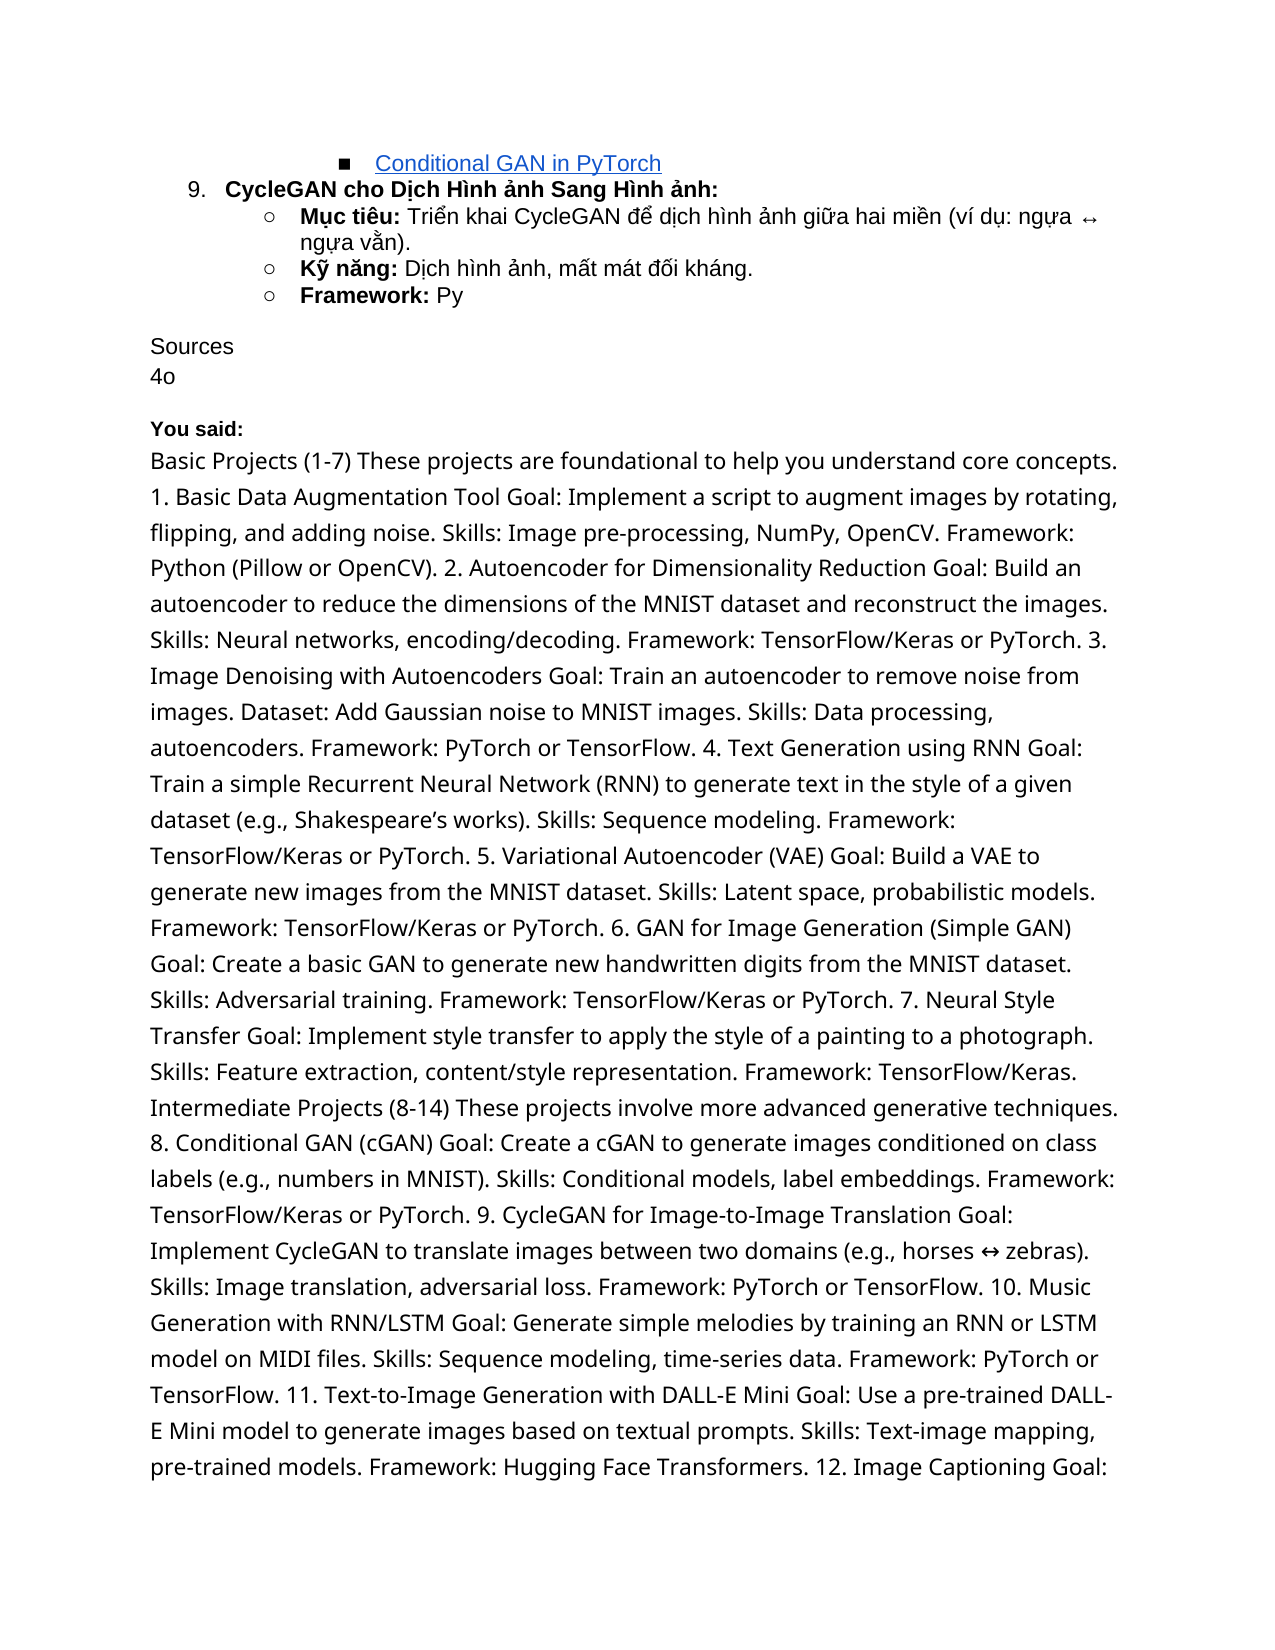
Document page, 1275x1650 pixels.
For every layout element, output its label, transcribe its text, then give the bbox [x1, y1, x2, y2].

list Framework: Py [262, 282, 1125, 308]
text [150, 444, 1125, 1482]
list Mục tiêu: Triển khai CycleGAN để dịch hình ảnh giữa hai miền (ví dụ: ngựa ↔ ngựa vằn). [262, 203, 1125, 255]
subtitle You said: [150, 416, 1125, 440]
text Sources [150, 333, 1125, 359]
list Kỹ năng: Dịch hình ảnh, mất mát đối kháng. [262, 255, 1125, 282]
text 4o [150, 363, 1125, 390]
list CycleGAN cho Dịch Hình ảnh Sang Hình ảnh: [187, 176, 1125, 203]
list Conditional GAN in PyTorch [337, 150, 1125, 176]
